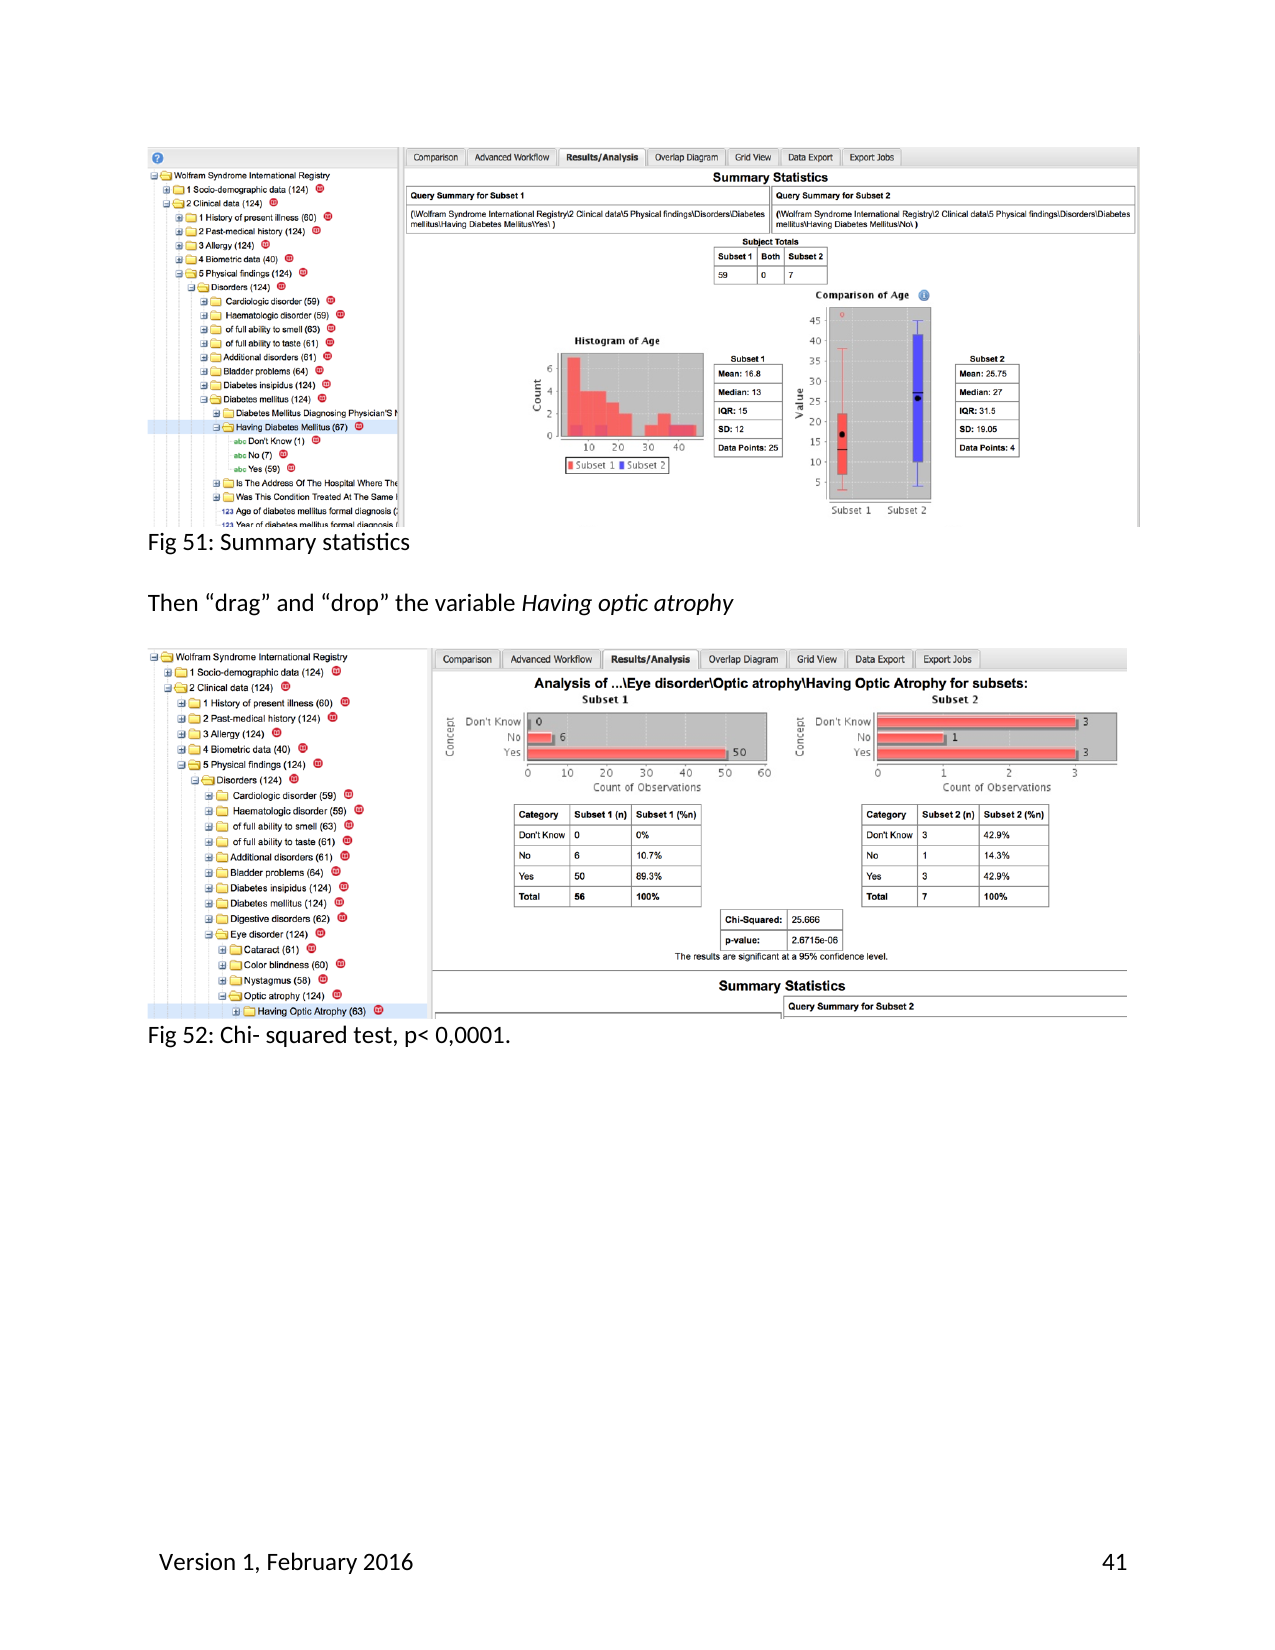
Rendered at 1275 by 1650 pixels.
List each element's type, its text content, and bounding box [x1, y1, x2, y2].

text Fig 52: Chi- squared test, p< 0,0001. [148, 1019, 1127, 1049]
text Fig 51: Summary statistics [148, 527, 1127, 557]
text Then “drag” and “drop” the variable Having optic atrophy [148, 587, 1127, 618]
picture [147, 147, 1140, 527]
picture [147, 648, 1127, 1019]
